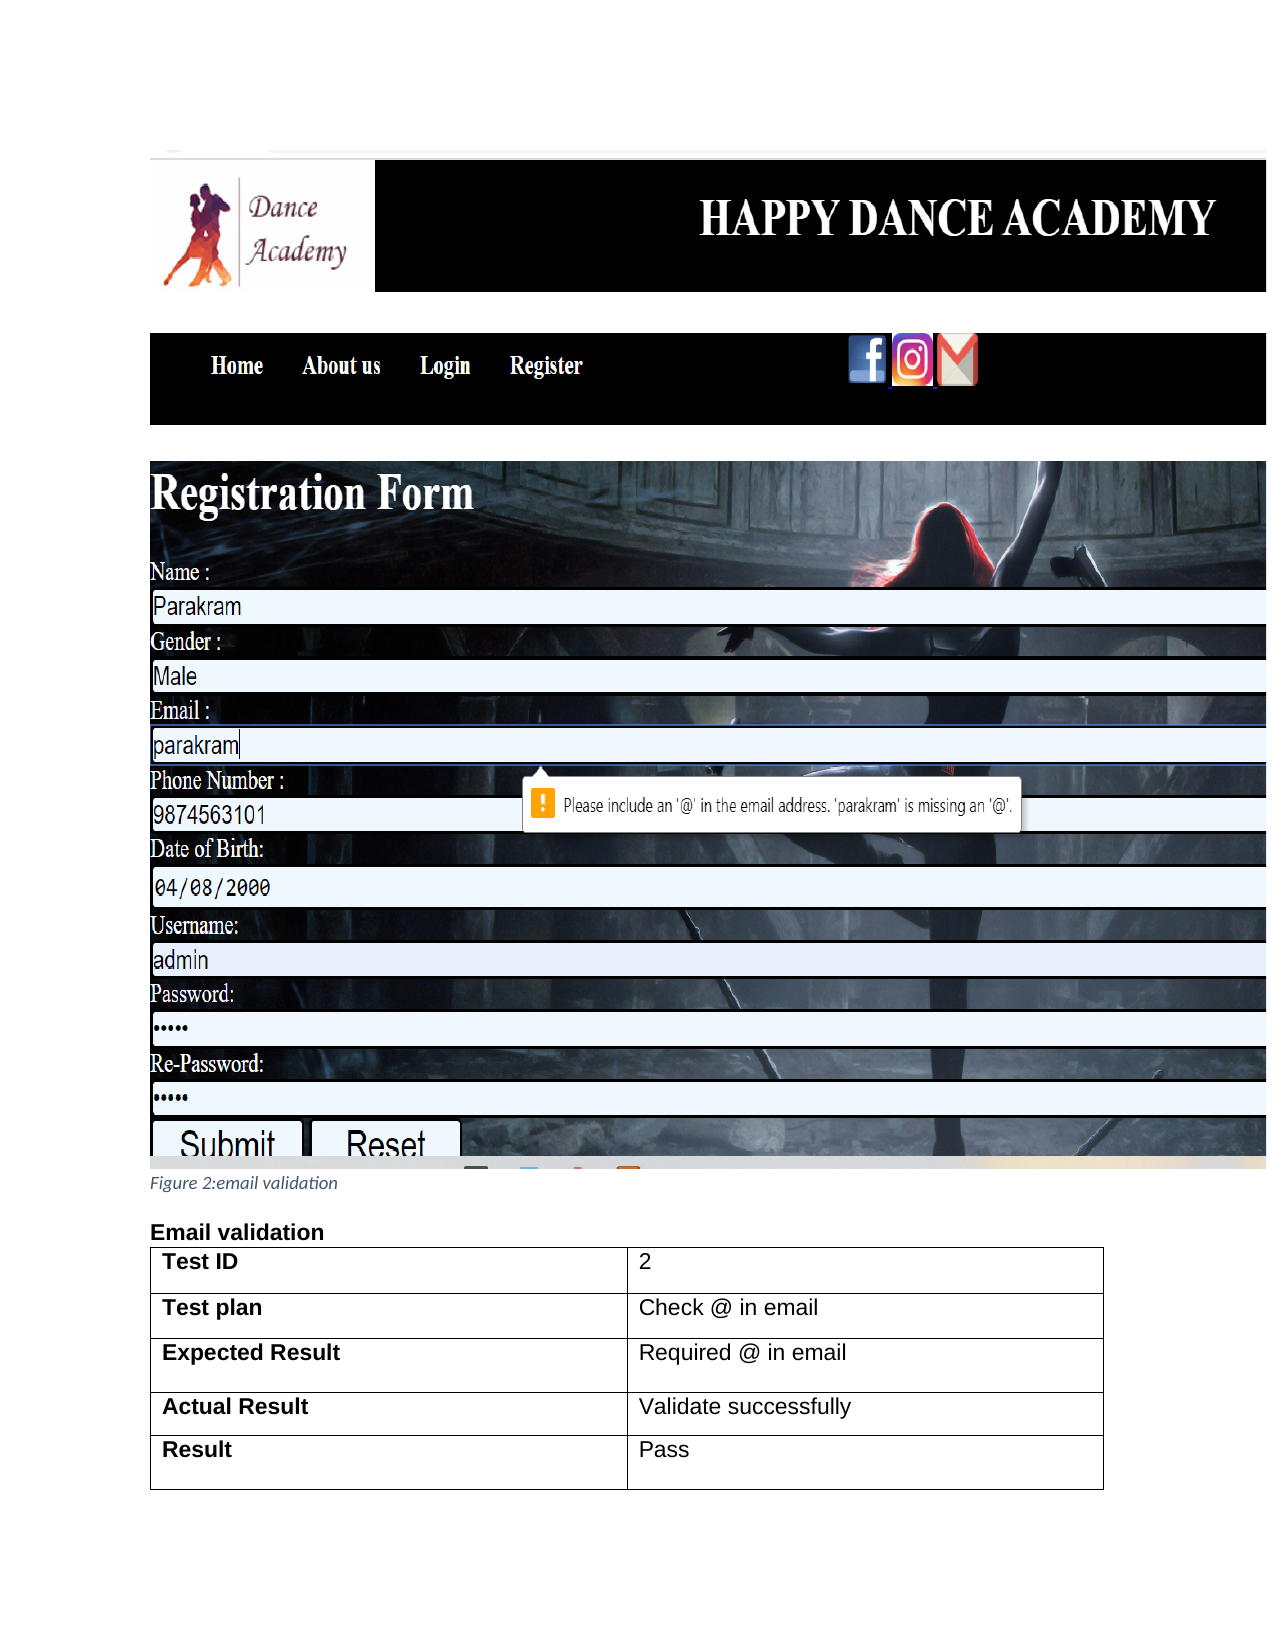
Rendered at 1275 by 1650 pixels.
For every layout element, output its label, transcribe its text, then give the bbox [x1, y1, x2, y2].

table_cell Actual Result [151, 1393, 627, 1435]
table_cell Result [151, 1436, 627, 1489]
table_header Test ID [151, 1248, 627, 1293]
table_cell Validate successfully [628, 1393, 1103, 1435]
table_cell Required @ in email [628, 1339, 1103, 1392]
table_cell Expected Result [151, 1339, 627, 1392]
table_cell Check @ in email [628, 1294, 1103, 1338]
picture [150, 150, 1267, 1169]
table_header 2 [628, 1248, 1103, 1293]
table_cell Test plan [151, 1294, 627, 1338]
table_cell Pass [628, 1436, 1103, 1489]
text Email validation [150, 1219, 1125, 1245]
